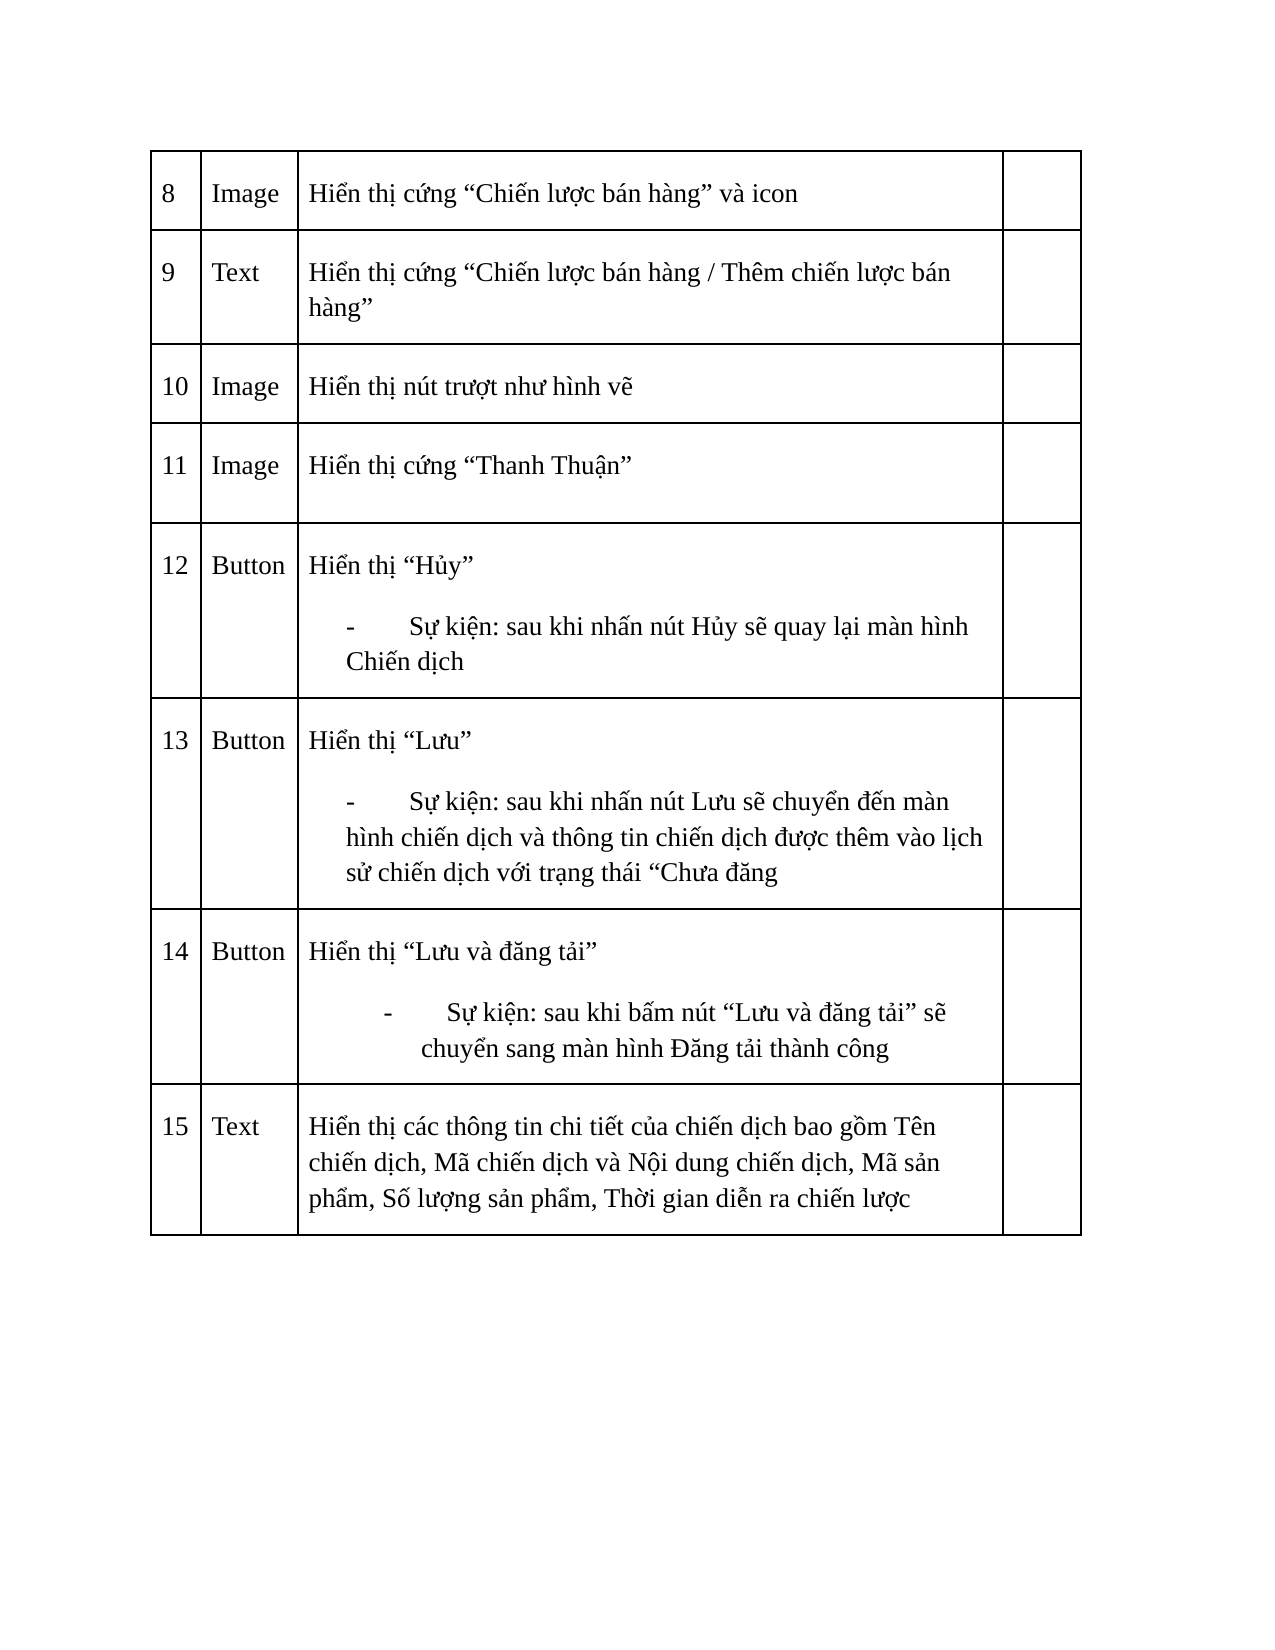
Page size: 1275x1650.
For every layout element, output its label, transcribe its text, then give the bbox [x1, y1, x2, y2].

table_cell Text [202, 1085, 297, 1233]
table_cell Image [202, 152, 297, 229]
table_cell [1004, 699, 1080, 908]
table_cell Image [202, 424, 297, 522]
table_cell Hiển thị các thông tin chi tiết của chiến dịch bao gồm Tên chiến dịch, Mã chiến dịch và Nội dung chiến dịch, Mã sản phẩm, Số lượng sản phẩm, Thời gian diễn ra chiến lược [299, 1085, 1002, 1233]
table_cell Hiển thị cứng “Chiến lược bán hàng” và icon [299, 152, 1002, 229]
table_cell Button [202, 910, 297, 1083]
table_cell 15 [152, 1085, 200, 1233]
table_cell 8 [152, 152, 200, 229]
table_cell Text [202, 231, 297, 343]
table_cell Hiển thị cứng “Chiến lược bán hàng / Thêm chiến lược bán hàng” [299, 231, 1002, 343]
table_cell Image [202, 345, 297, 422]
table_cell 13 [152, 699, 200, 908]
table_cell Button [202, 699, 297, 908]
table_cell [1004, 231, 1080, 343]
table_cell Hiển thị nút trượt như hình vẽ [299, 345, 1002, 422]
table_cell [1004, 424, 1080, 522]
table_cell Hiển thị “Hủy” - Sự kiện: sau khi nhấn nút Hủy sẽ quay lại màn hình Chiến dịch [299, 524, 1002, 697]
table_cell [1004, 345, 1080, 422]
table_cell Hiển thị “Lưu” - Sự kiện: sau khi nhấn nút Lưu sẽ chuyển đến màn hình chiến dịch và thông tin chiến dịch được thêm vào lịch sử chiến dịch với trạng thái “Chưa đăng [299, 699, 1002, 908]
table_cell Hiển thị “Lưu và đăng tải” - Sự kiện: sau khi bấm nút “Lưu và đăng tải” sẽ chuyển sang màn hình Đăng tải thành công [299, 910, 1002, 1083]
table_cell 12 [152, 524, 200, 697]
table_cell [1004, 1085, 1080, 1233]
table_cell 11 [152, 424, 200, 522]
table_cell 10 [152, 345, 200, 422]
table_cell [1004, 524, 1080, 697]
table_cell Hiển thị cứng “Thanh Thuận” [299, 424, 1002, 522]
table_cell [1004, 152, 1080, 229]
table_cell 14 [152, 910, 200, 1083]
table_cell [1004, 910, 1080, 1083]
table_cell Button [202, 524, 297, 697]
table_cell 9 [152, 231, 200, 343]
